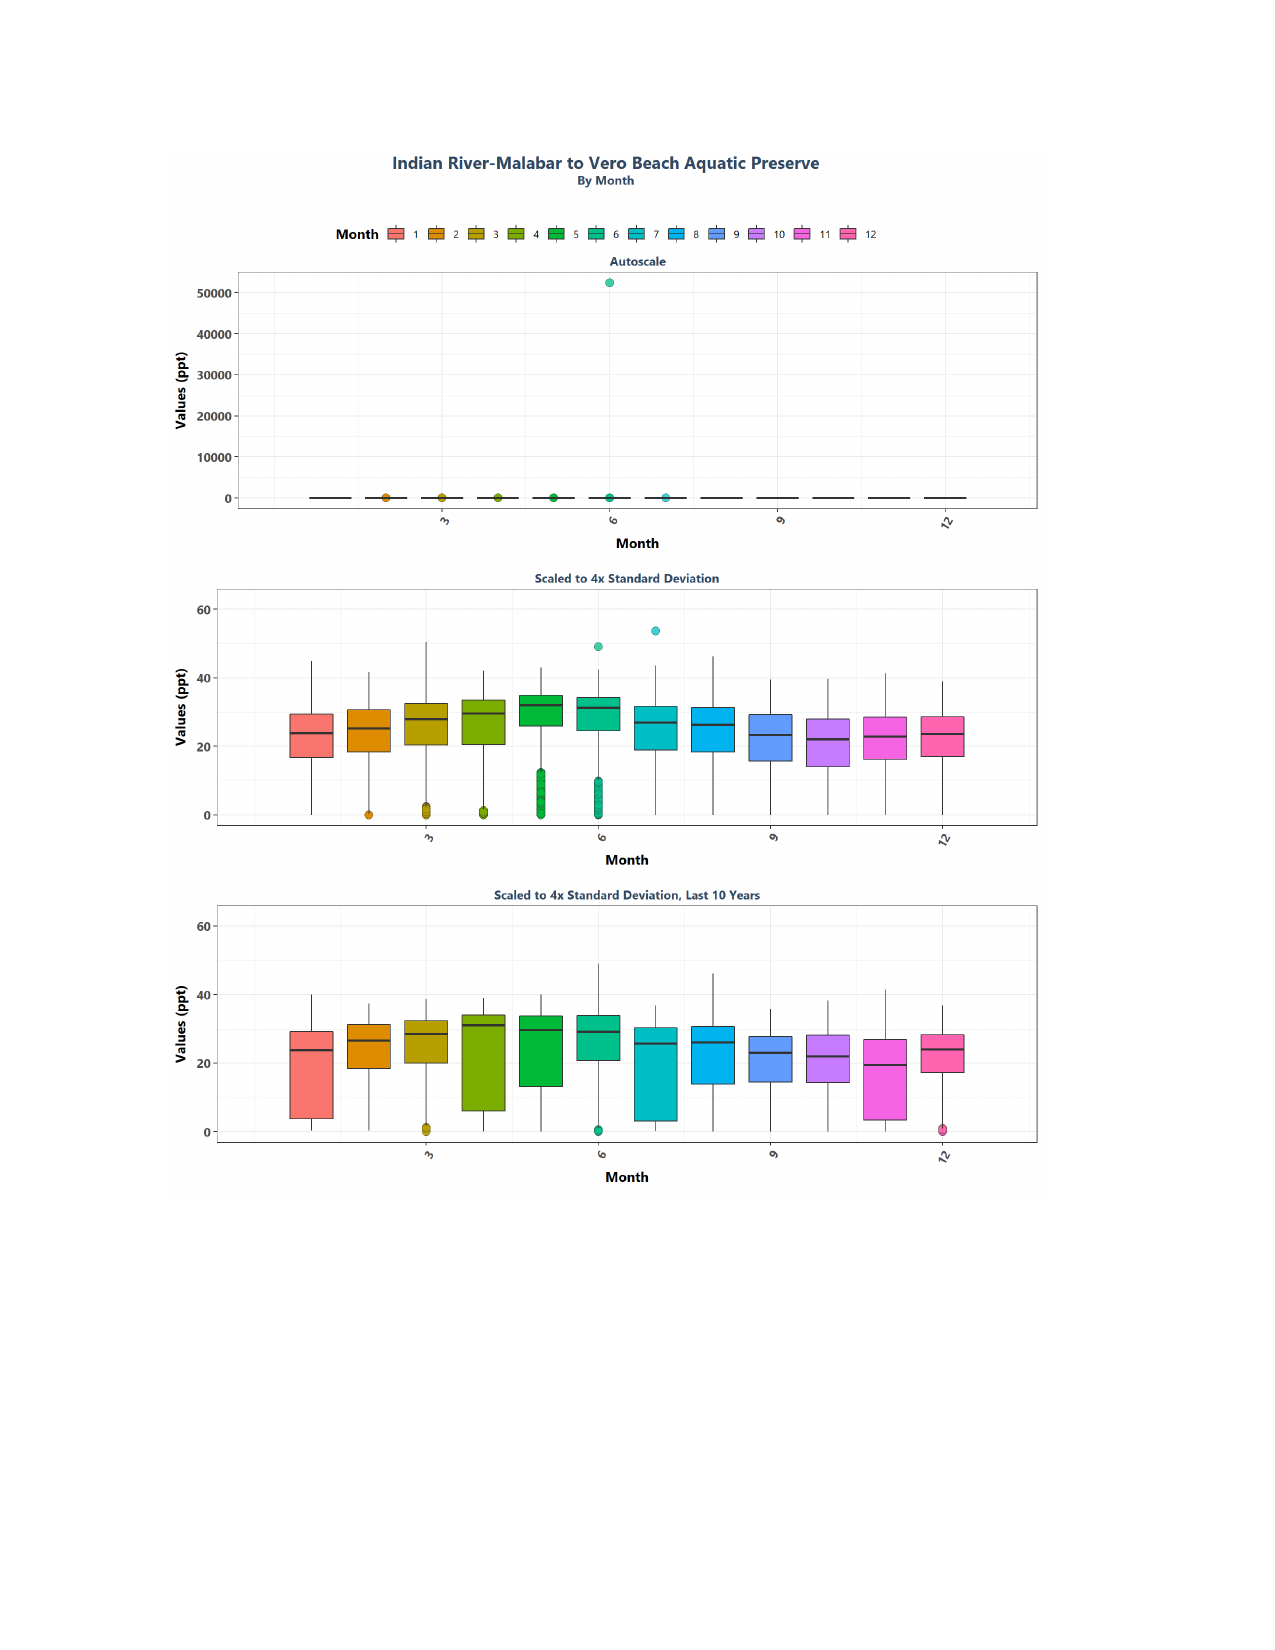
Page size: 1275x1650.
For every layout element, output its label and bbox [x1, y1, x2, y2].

picture [168, 150, 1044, 1200]
